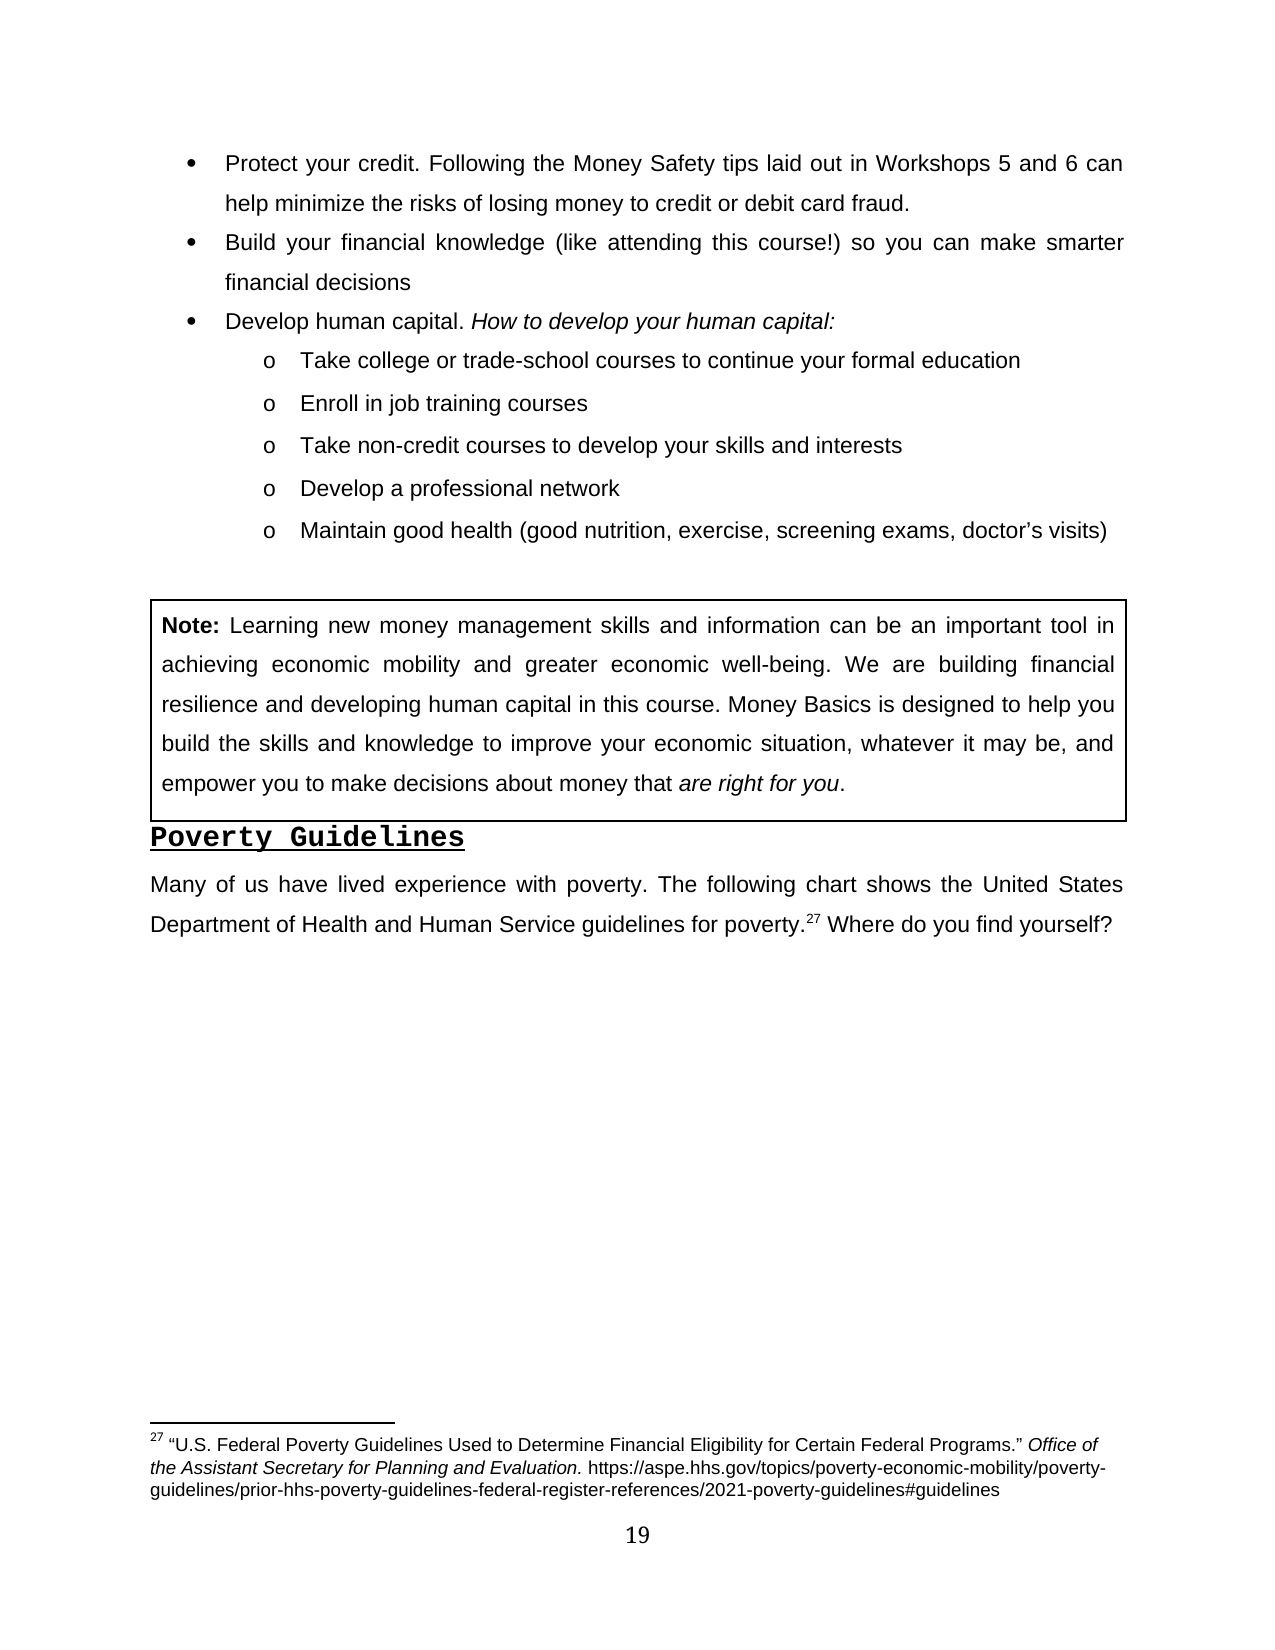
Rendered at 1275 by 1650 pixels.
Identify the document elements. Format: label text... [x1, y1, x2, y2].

list Protect your credit. Following the Money Safety tips laid out in Workshops 5 and 6 can help minimize the risks of losing money to credit or debit card fraud. [187, 150, 1125, 216]
list Develop human capital. How to develop your human capital: [187, 308, 1125, 334]
list Enroll in job training courses [262, 390, 1125, 418]
table_header Note: Learning new money management skills and information can be an important tool in achieving economic mobility and greater economic well-being. We are building financial resilience and developing human capital in this course. Money Basics is designed to help you build the skills and knowledge to improve your economic situation, whatever it may be, and empower you to make decisions about money that are right for you. [152, 601, 1125, 820]
text Poverty Guidelines [150, 822, 1125, 855]
list Develop a professional network [262, 475, 1125, 503]
list Build your financial knowledge (like attending this course!) so you can make smarter financial decisions [187, 229, 1125, 295]
list Take non-credit courses to develop your skills and interests [262, 432, 1125, 461]
list Maintain good health (good nutrition, exercise, screening exams, doctor’s visits) [262, 517, 1125, 546]
list Take college or trade-school courses to continue your formal education [262, 347, 1125, 376]
text Many of us have lived experience with poverty. The following chart shows the United States Department of Health and Human Service guidelines for poverty. Where do you find yourself? [150, 871, 1125, 937]
